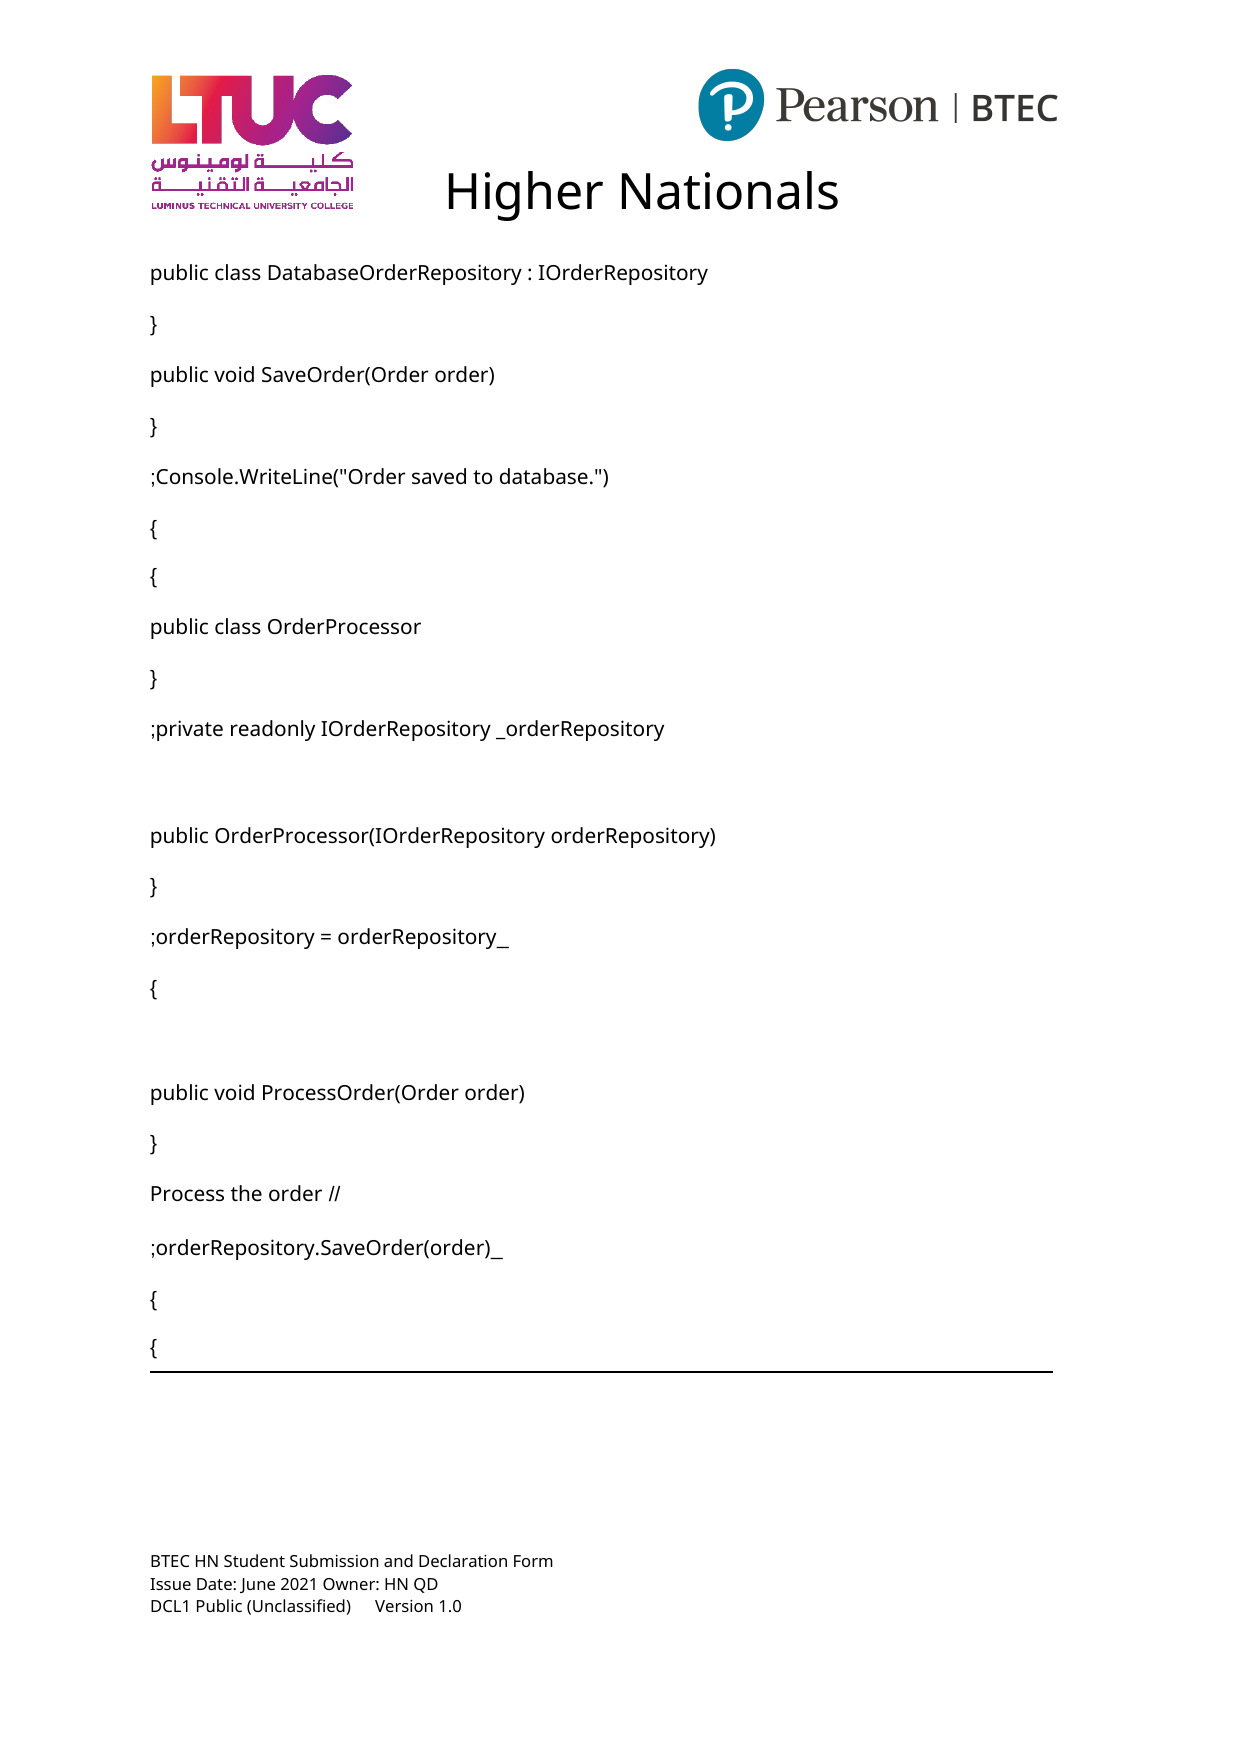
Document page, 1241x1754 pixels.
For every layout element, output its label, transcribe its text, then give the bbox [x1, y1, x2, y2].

text public OrderProcessor(IOrderRepository orderRepository) [150, 821, 1053, 849]
text } [150, 564, 1053, 588]
text _orderRepository = orderRepository; [150, 922, 1053, 951]
text } [150, 976, 1053, 1000]
text public class OrderProcessor [150, 612, 1053, 641]
text } [150, 1335, 1053, 1371]
text } [150, 515, 1053, 539]
text Console.WriteLine("Order saved to database."); [150, 462, 1053, 490]
text { [150, 312, 1053, 336]
picture [150, 73, 354, 210]
text _orderRepository.SaveOrder(order); [150, 1233, 1053, 1261]
text public class DatabaseOrderRepository : IOrderRepository [150, 258, 1053, 287]
text public void SaveOrder(Order order) [150, 360, 1053, 389]
picture [690, 61, 1069, 146]
text { [150, 1131, 1053, 1155]
text public void ProcessOrder(Order order) [150, 1078, 1053, 1106]
text { [150, 414, 1053, 438]
text { [150, 666, 1053, 689]
text private readonly IOrderRepository _orderRepository; [150, 714, 1053, 742]
text } [150, 1286, 1053, 1310]
text { [150, 874, 1053, 898]
text // Process the order [150, 1179, 1053, 1208]
